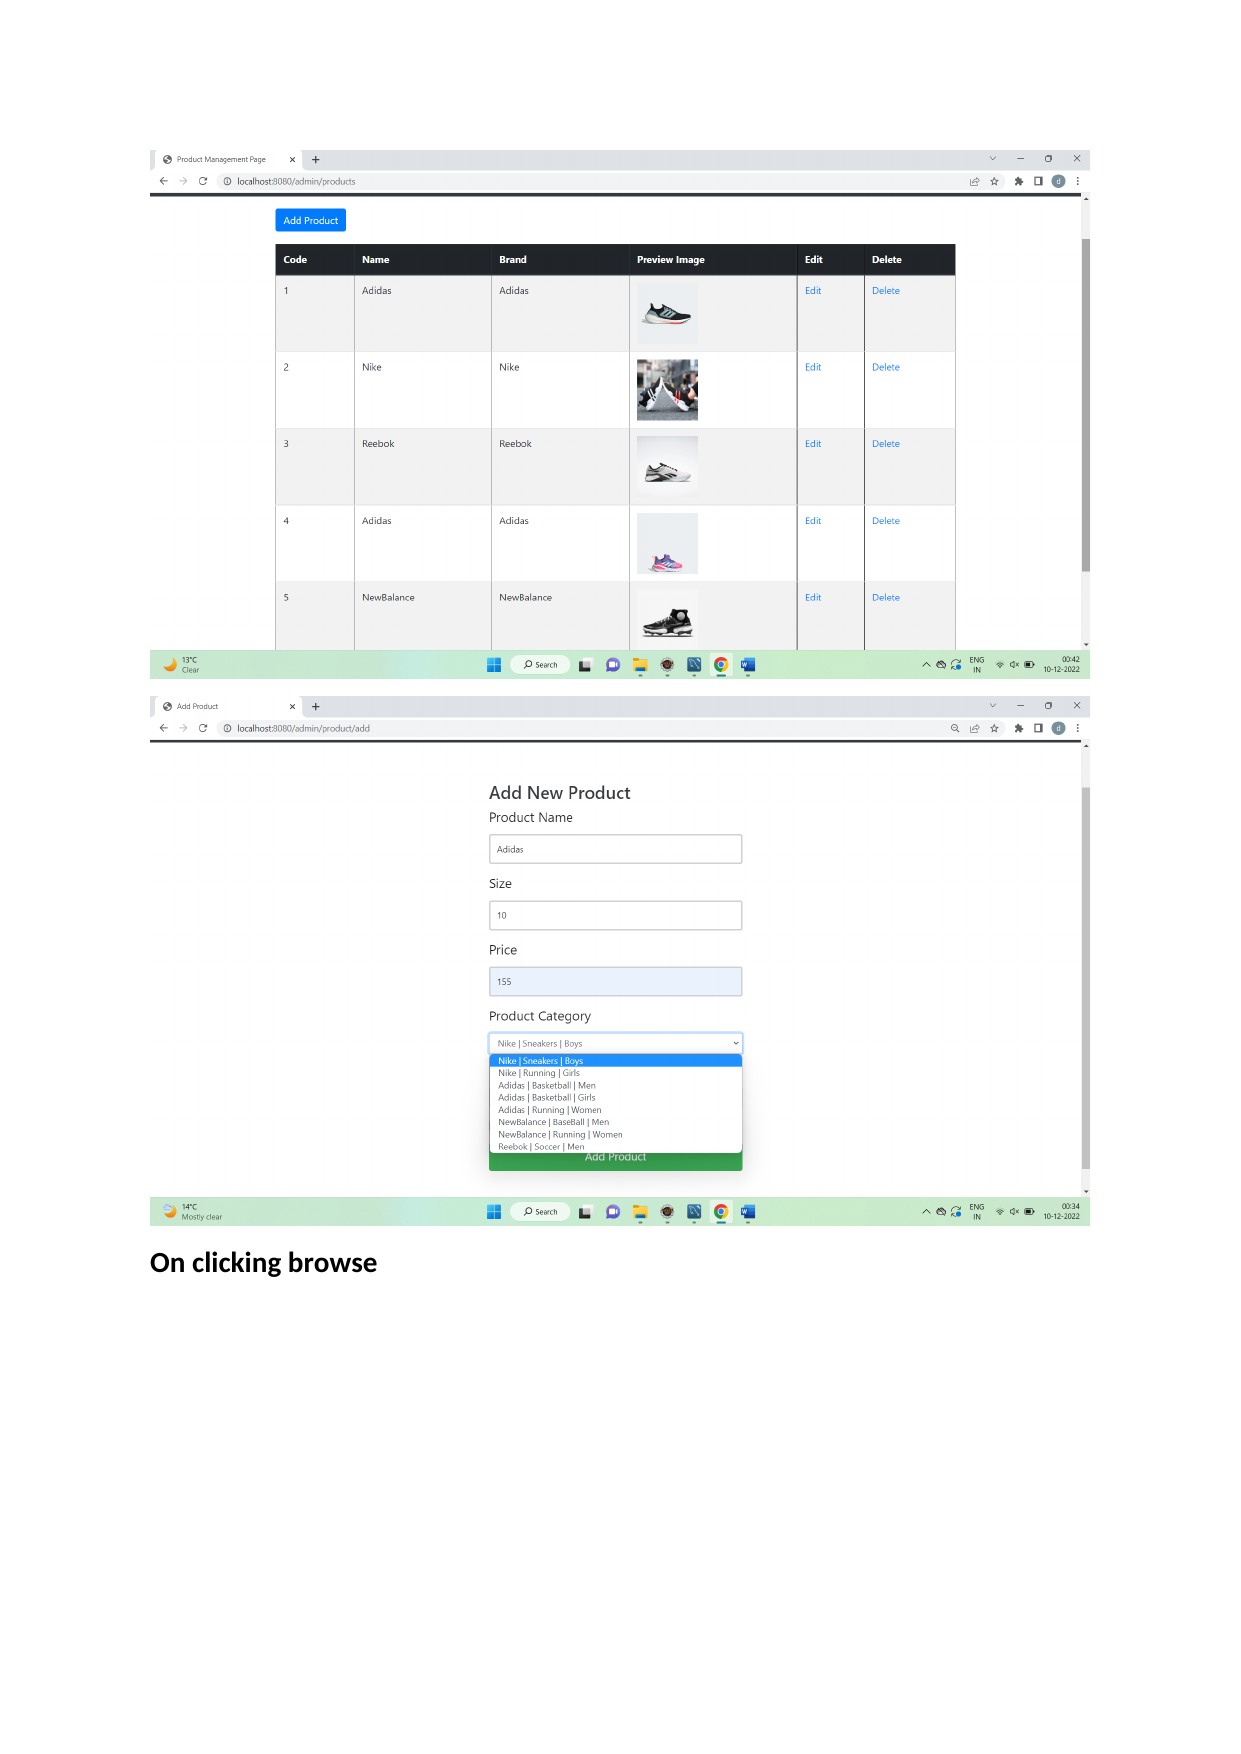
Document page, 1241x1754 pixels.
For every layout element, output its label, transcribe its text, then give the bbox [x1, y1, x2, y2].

picture [150, 696, 1091, 1226]
text On clicking browse [150, 1244, 1090, 1279]
picture [150, 150, 1091, 679]
